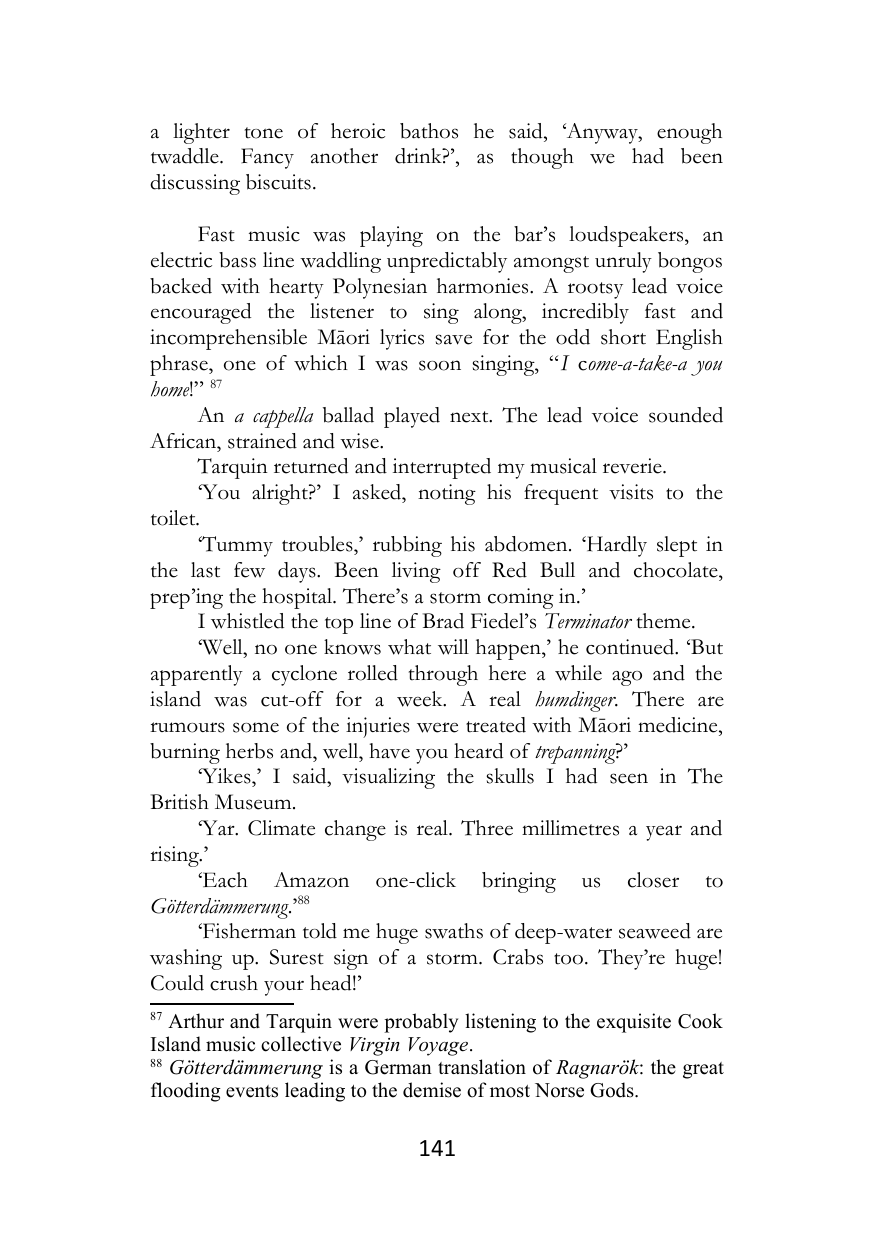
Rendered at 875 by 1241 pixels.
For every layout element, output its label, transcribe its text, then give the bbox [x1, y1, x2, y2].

text ‘Yar. Climate change is real. Three millimetres a year and rising.’ [150, 816, 724, 867]
text I whistled the top line of Brad Fiedel’s Terminator theme. [150, 609, 724, 635]
text ‘Tummy troubles,’ rubbing his abdomen. ‘Hardly slept in the last few days. Been living off Red Bull and chocolate, prep’ing the hospital. There’s a storm coming in.’ [150, 532, 724, 609]
text ‘You alright?’ I asked, noting his frequent visits to the toilet. [150, 480, 724, 532]
text An a cappella ballad played next. The lead voice sounded African, strained and wise. [150, 402, 724, 454]
text ‘Yikes,’ I said, visualizing the skulls I had seen in The British Museum. [150, 764, 724, 816]
text ‘Fisherman told me huge swaths of deep-water seaweed are washing up. Surest sign of a storm. Crabs too. They’re huge! Could crush your head!’ [150, 919, 724, 997]
text Tarquin returned and interrupted my musical reverie. [150, 454, 724, 480]
text ‘Each Amazon one-click bringing us closer to Götterdämmerung.’ [150, 867, 724, 919]
text Fast music was playing on the bar’s loudspeakers, an electric bass line waddling unpredictably amongst unruly bongos backed with hearty Polynesian harmonies. A rootsy lead voice encouraged the listener to sing along, incredibly fast and incomprehensible Māori lyrics save for the odd short English phrase, one of which I was soon singing, “I come-a-take-a you home!” [150, 222, 724, 402]
text ‘Well, no one knows what will happen,’ he continued. ‘But apparently a cyclone rolled through here a while ago and the island was cut-off for a week. A real humdinger. There are rumours some of the injuries were treated with Māori medicine, burning herbs and, well, have you heard of trepanning?’ [150, 635, 724, 764]
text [150, 118, 724, 196]
